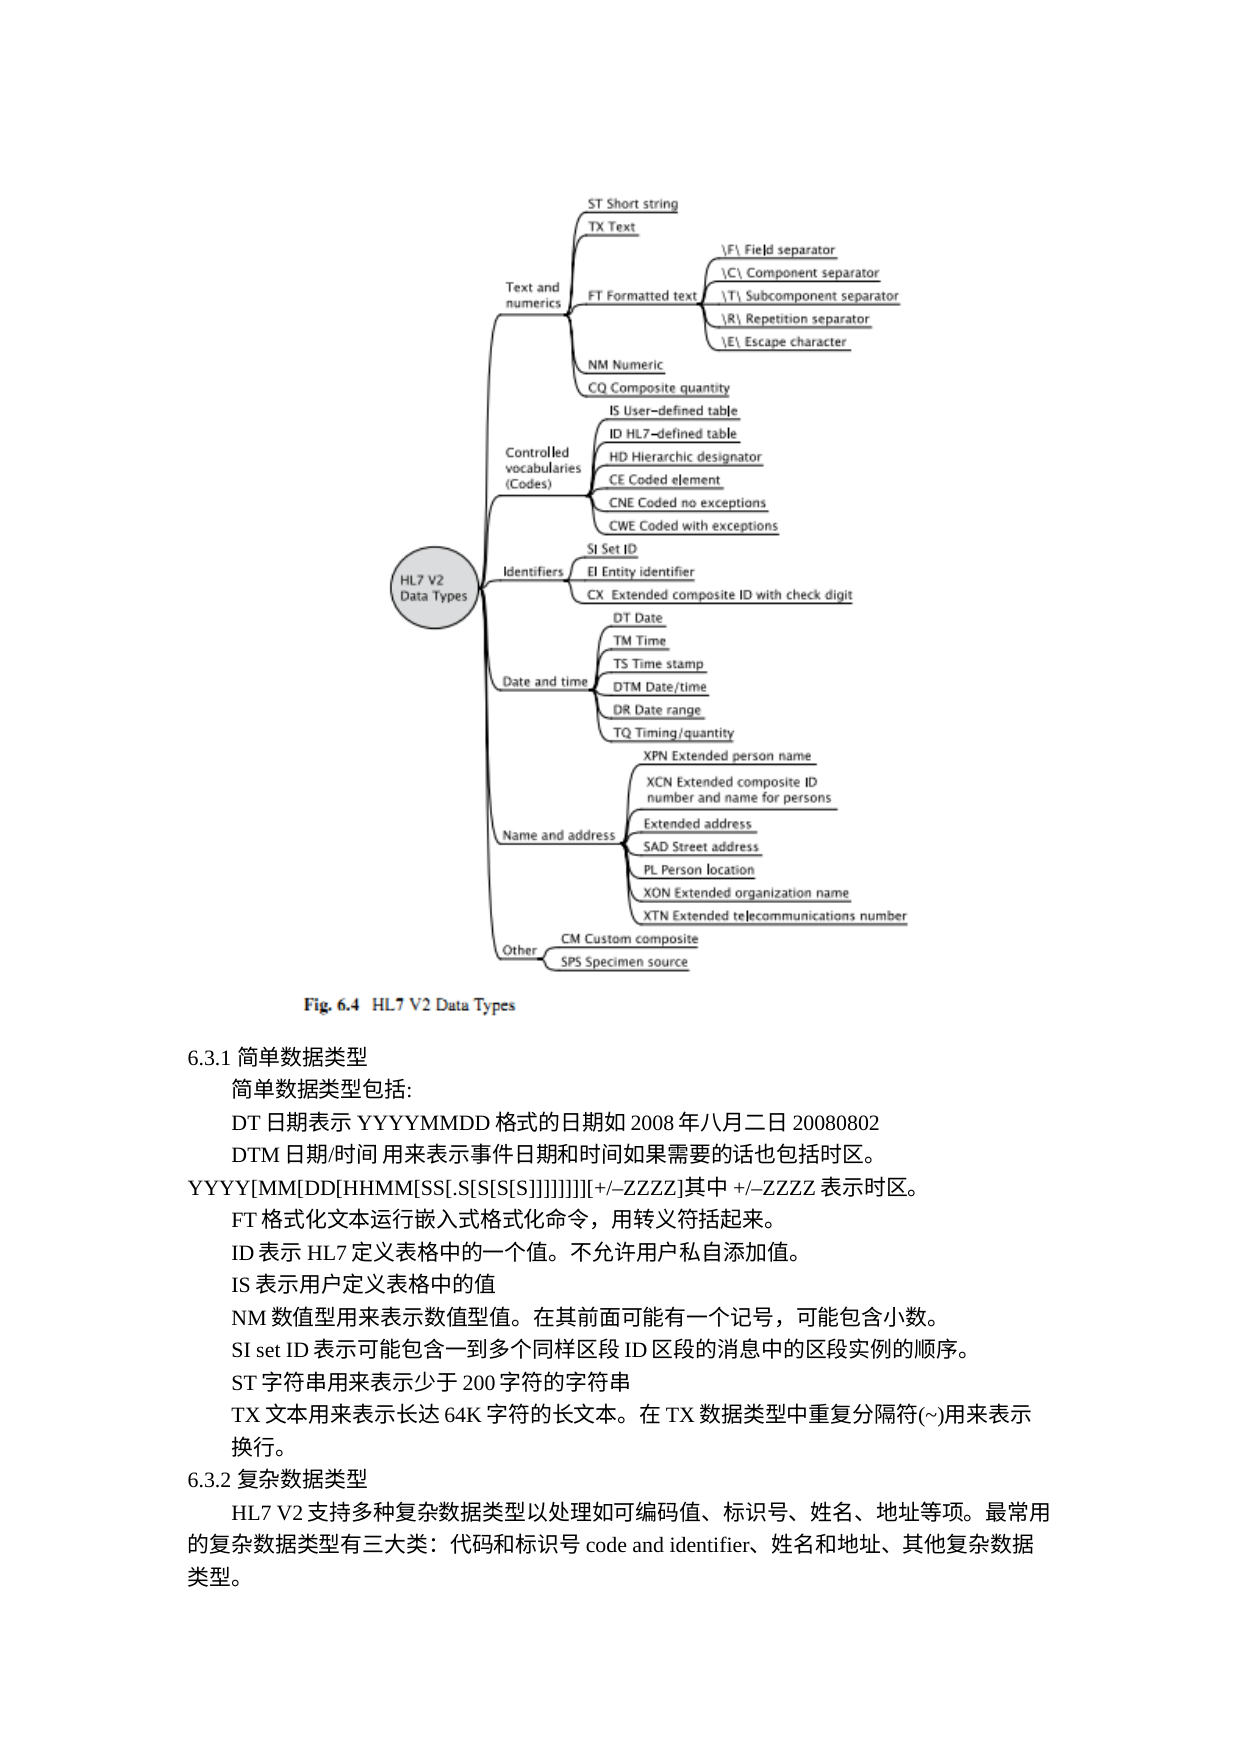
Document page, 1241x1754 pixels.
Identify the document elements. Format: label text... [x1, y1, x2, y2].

text DT日期表示YYYYMMDD格式的日期如2008年八月二日20080802 [187, 1104, 1053, 1137]
text 简单数据类型包括: [187, 1072, 1053, 1104]
text IS表示用户定义表格中的值 [187, 1267, 1053, 1299]
text 6.3.1 简单数据类型 [187, 1039, 1053, 1072]
picture [231, 173, 1097, 1028]
text NM数值型用来表示数值型值。在其前面可能有一个记号，可能包含小数。 [187, 1299, 1053, 1332]
text ID表示HL7定义表格中的一个值。不允许用户私自添加值。 [187, 1234, 1053, 1267]
text FT格式化文本运行嵌入式格式化命令，用转义符括起来。 [187, 1202, 1053, 1234]
text ST字符串用来表示少于200字符的字符串 [187, 1364, 1053, 1397]
text HL7 V2支持多种复杂数据类型以处理如可编码值、标识号、姓名、地址等项。最常用的复杂数据类型有三大类：代码和标识号code and identifier、姓名和地址、其他复杂数据类型。 [187, 1494, 1053, 1592]
text DTM日期/时间 用来表示事件日期和时间如果需要的话也包括时区。YYYY[MM[DD[HHMM[SS[.S[S[S[S]]]]]]]][+/–ZZZZ]其中 +/–ZZZZ表示时区。 [187, 1137, 1053, 1202]
text TX文本用来表示长达64K字符的长文本。在TX数据类型中重复分隔符(~)用来表示 [187, 1397, 1053, 1429]
text 6.3.2 复杂数据类型 [187, 1462, 1053, 1494]
text 换行。 [187, 1429, 1053, 1462]
text SI set ID表示可能包含一到多个同样区段ID区段的消息中的区段实例的顺序。 [187, 1332, 1053, 1364]
